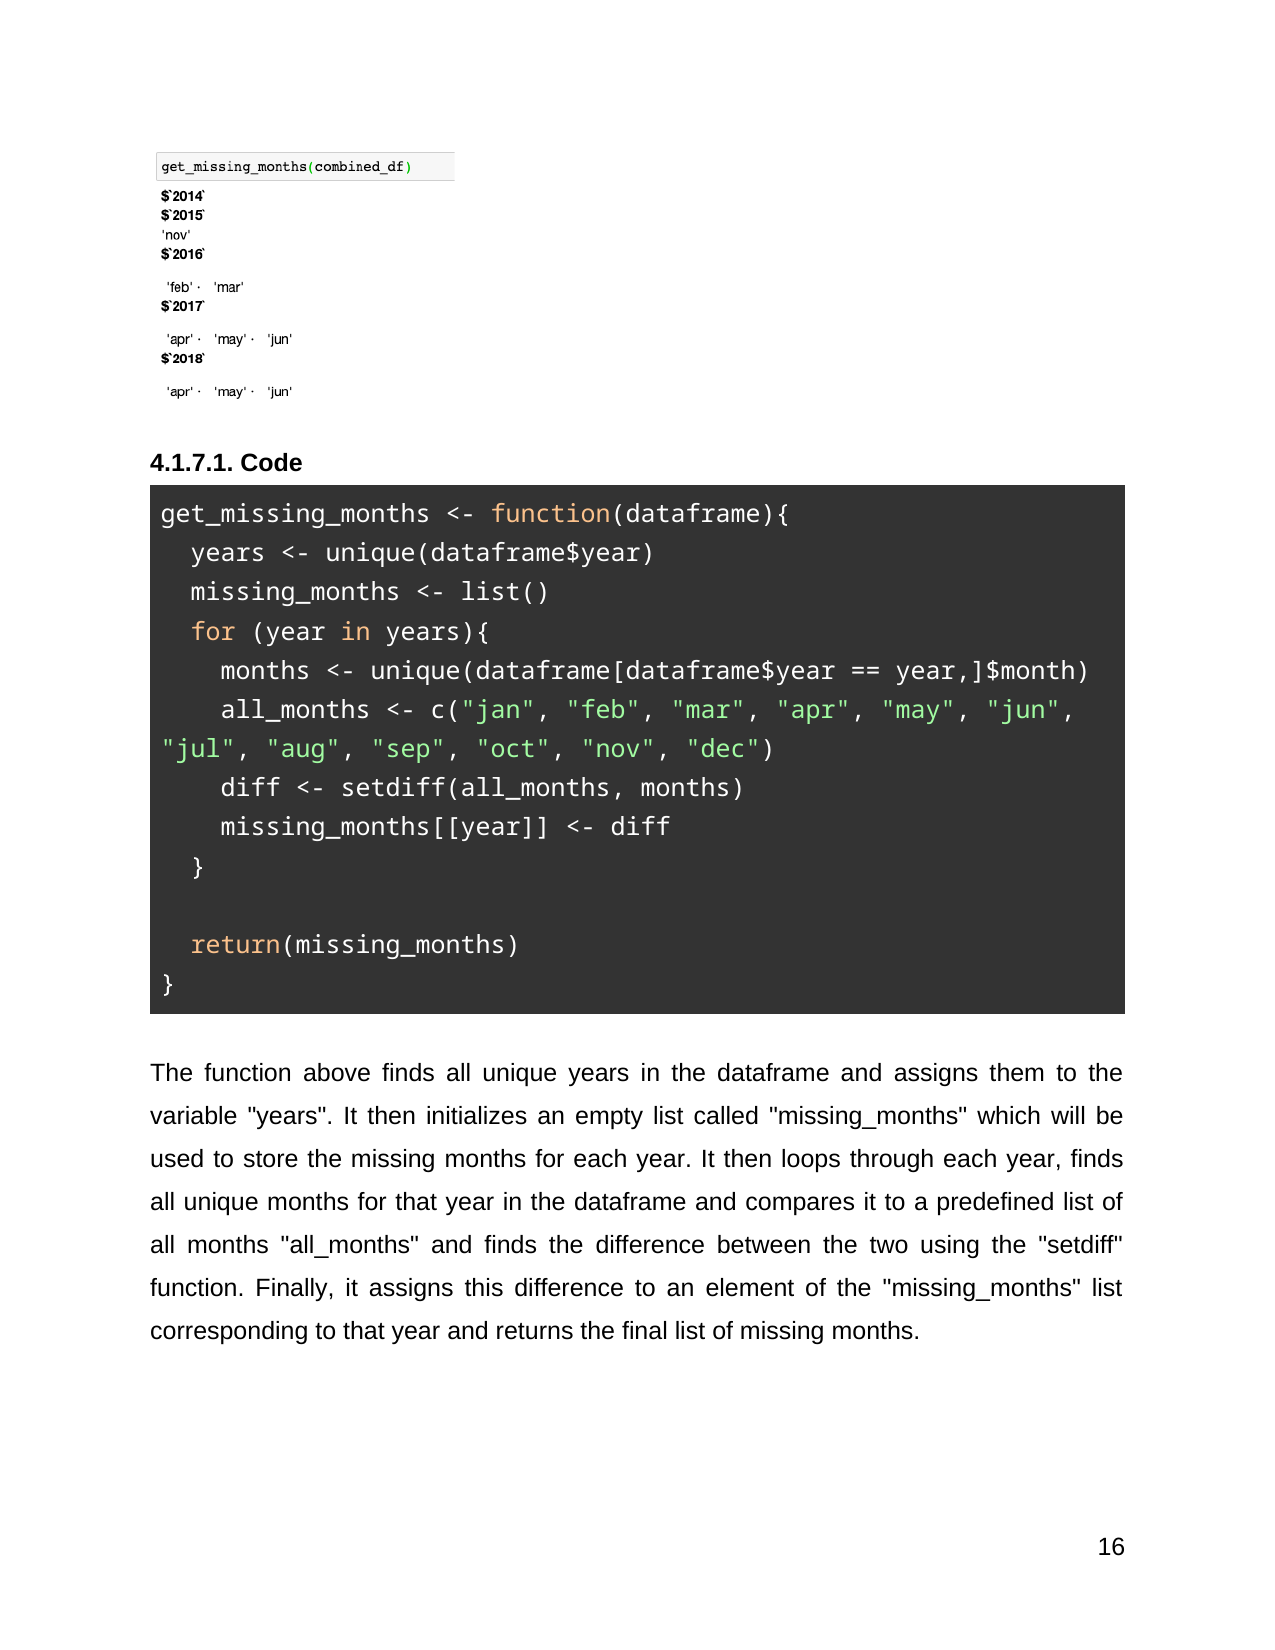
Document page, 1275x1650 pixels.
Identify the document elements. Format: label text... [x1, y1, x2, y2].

table_header get_missing_months <- function(dataframe){ years <- unique(dataframe$year) missing_months <- list() for (year in years){ months <- unique(dataframe[dataframe$year == year,]$month) all_months <- c("jan", "feb", "mar", "apr", "may", "jun", "jul", "aug", "sep", "oct", "nov", "dec") diff <- setdiff(all_months, months) missing_months[[year]] <- diff } return(missing_months) } [150, 485, 1125, 1014]
subtitle 4.1.7.1. Code [150, 448, 1125, 477]
text The function above finds all unique years in the dataframe and assigns them to the variable "years". It then initializes an empty list called "missing_months" which will be used to store the missing months for each year. It then loops through each year, finds all unique months for that year in the dataframe and compares it to a predefined list of all months "all_months" and finds the difference between the two using the "setdiff" function. Finally, it assigns this difference to an element of the "missing_months" list corresponding to that year and returns the final list of missing months. [150, 1058, 1125, 1345]
picture [150, 150, 455, 405]
